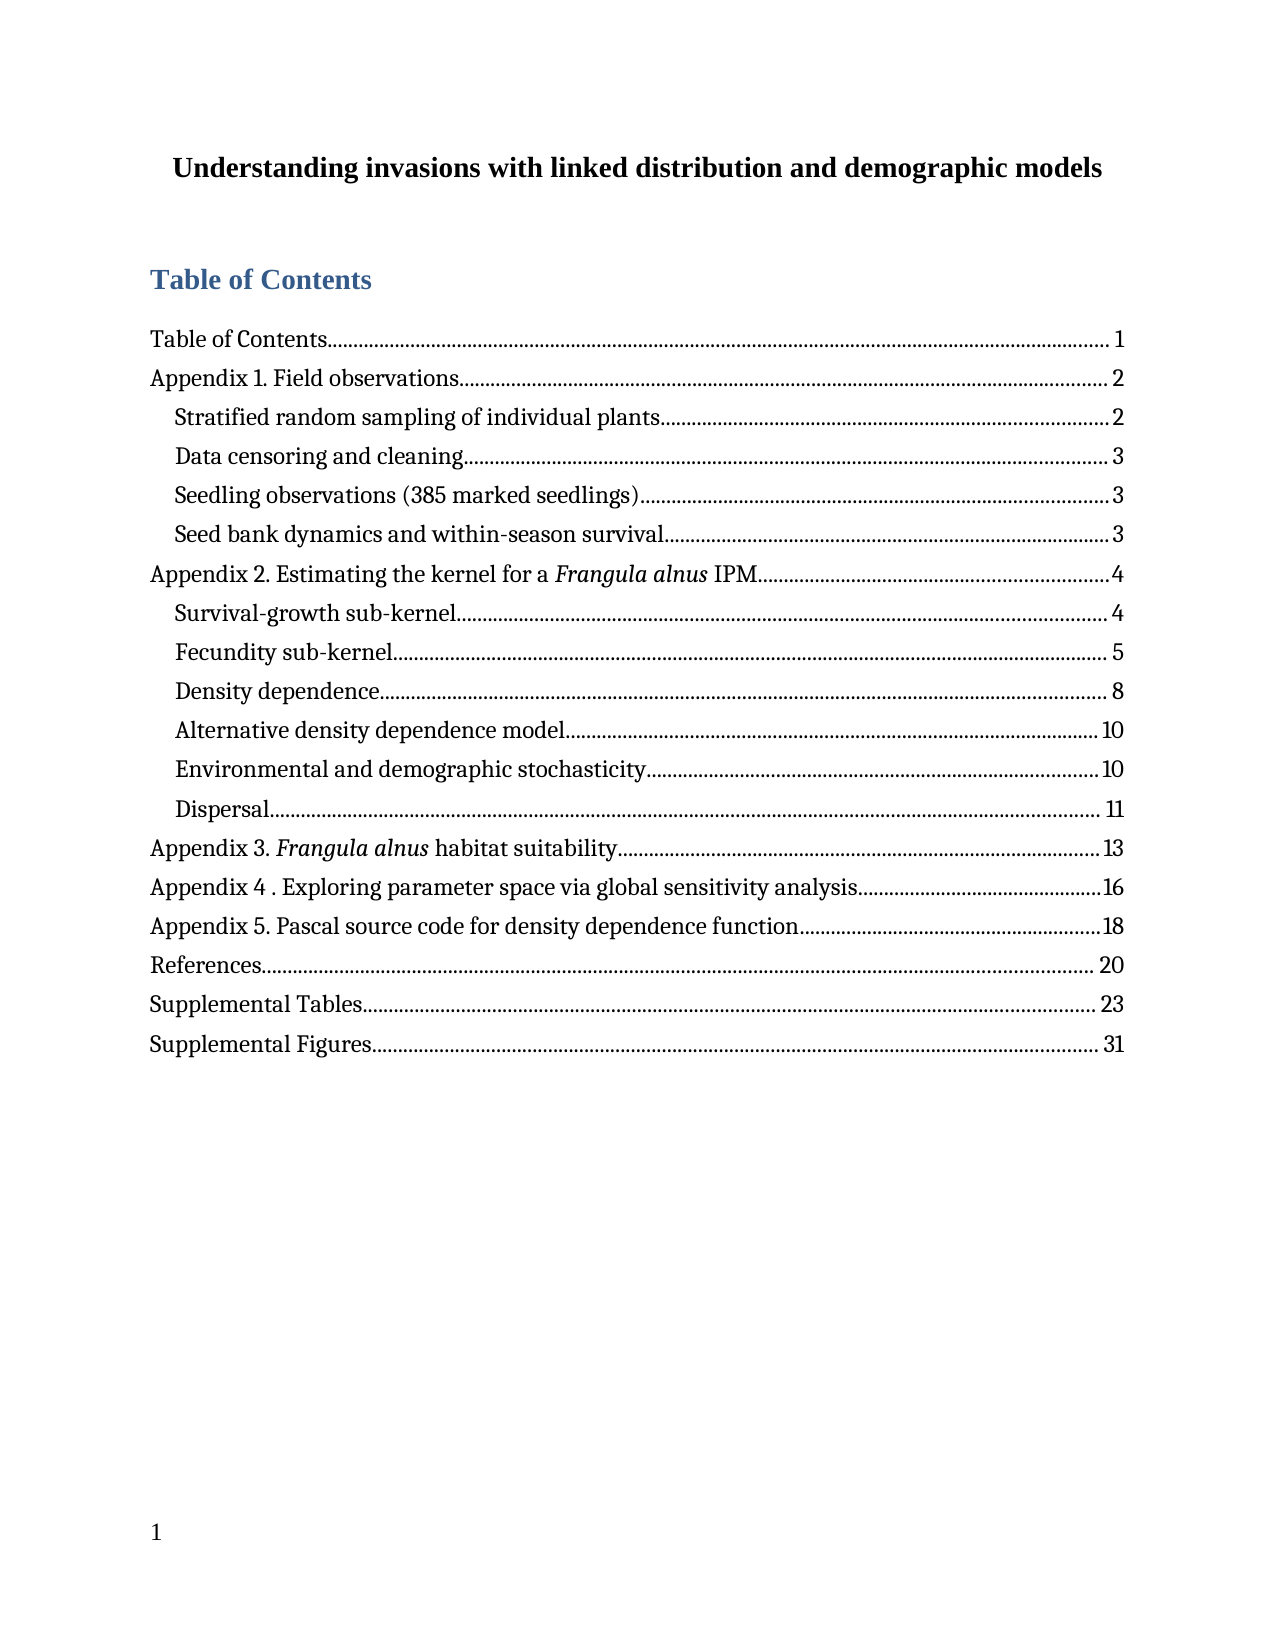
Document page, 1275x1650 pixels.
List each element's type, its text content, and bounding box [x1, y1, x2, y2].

text Table of Contents 1 [150, 324, 1125, 353]
text Seed bank dynamics and within-season survival 3 [175, 520, 1125, 549]
text Understanding invasions with linked distribution and demographic models [150, 150, 1125, 183]
text Seedling observations (385 marked seedlings) 3 [175, 481, 1125, 510]
text Appendix 5. Pascal source code for density dependence function 18 [150, 912, 1125, 941]
text Survival-growth sub-kernel 4 [175, 599, 1125, 627]
text Supplemental Figures 31 [150, 1029, 1125, 1058]
text Density dependence 8 [175, 677, 1125, 706]
text Alternative density dependence model 10 [175, 716, 1125, 745]
text Fecundity sub-kernel 5 [175, 638, 1125, 667]
subtitle Table of Contents [150, 262, 1125, 296]
text Appendix 2. Estimating the kernel for a Frangula alnus IPM 4 [150, 559, 1125, 588]
text References 20 [150, 951, 1125, 980]
text Dispersal 11 [175, 794, 1125, 823]
text Stratified random sampling of individual plants 2 [175, 403, 1125, 432]
text Data censoring and cleaning 3 [175, 442, 1125, 471]
text Appendix 4 . Exploring parameter space via global sensitivity analysis 16 [150, 873, 1125, 902]
text Supplemental Tables 23 [150, 990, 1125, 1019]
text Environmental and demographic stochasticity 10 [175, 755, 1125, 784]
text Appendix 3. Frangula alnus habitat suitability 13 [150, 834, 1125, 862]
text Appendix 1. Field observations 2 [150, 364, 1125, 392]
